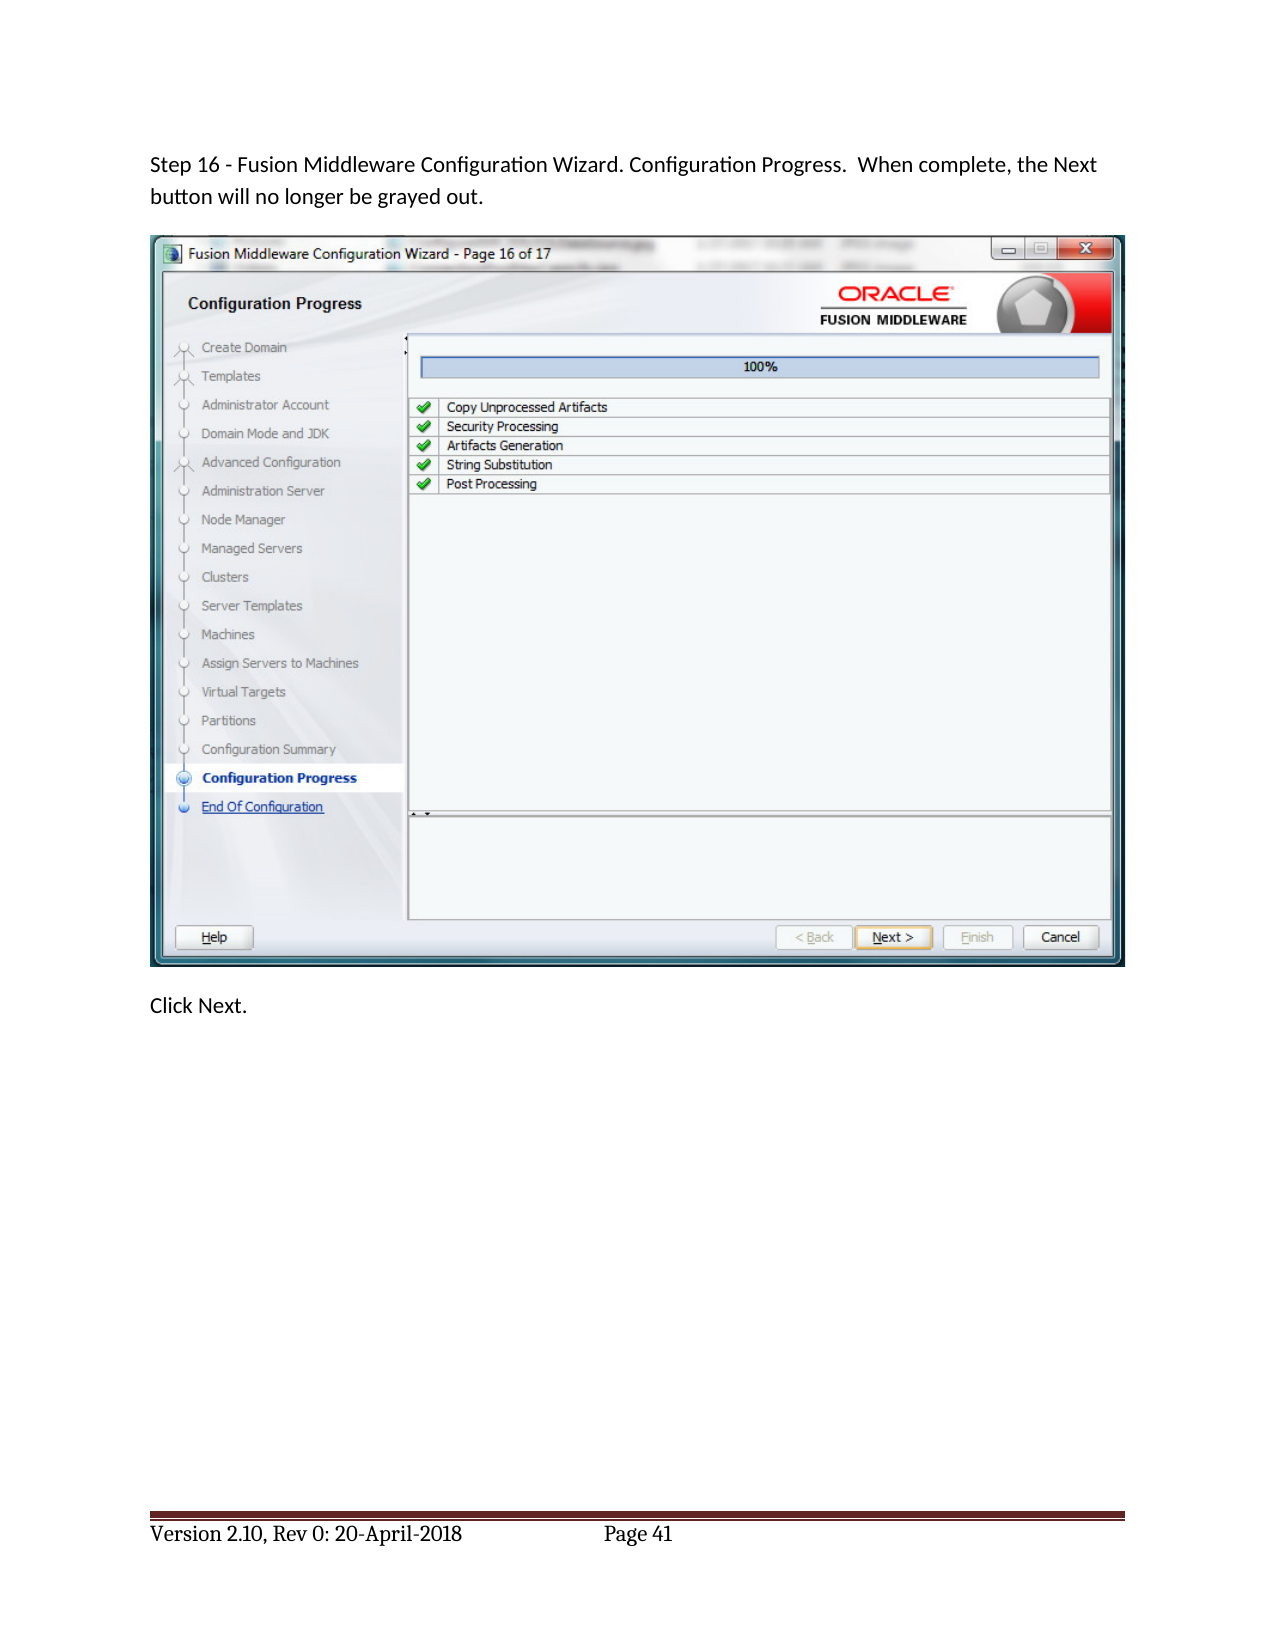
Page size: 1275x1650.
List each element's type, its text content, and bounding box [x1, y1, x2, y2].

text Step 16 - Fusion Middleware Configuration Wizard. Configuration Progress. When complete, the Next button will no longer be grayed out. [150, 150, 1125, 210]
text Click Next. [150, 991, 1125, 1019]
picture [150, 235, 1125, 967]
